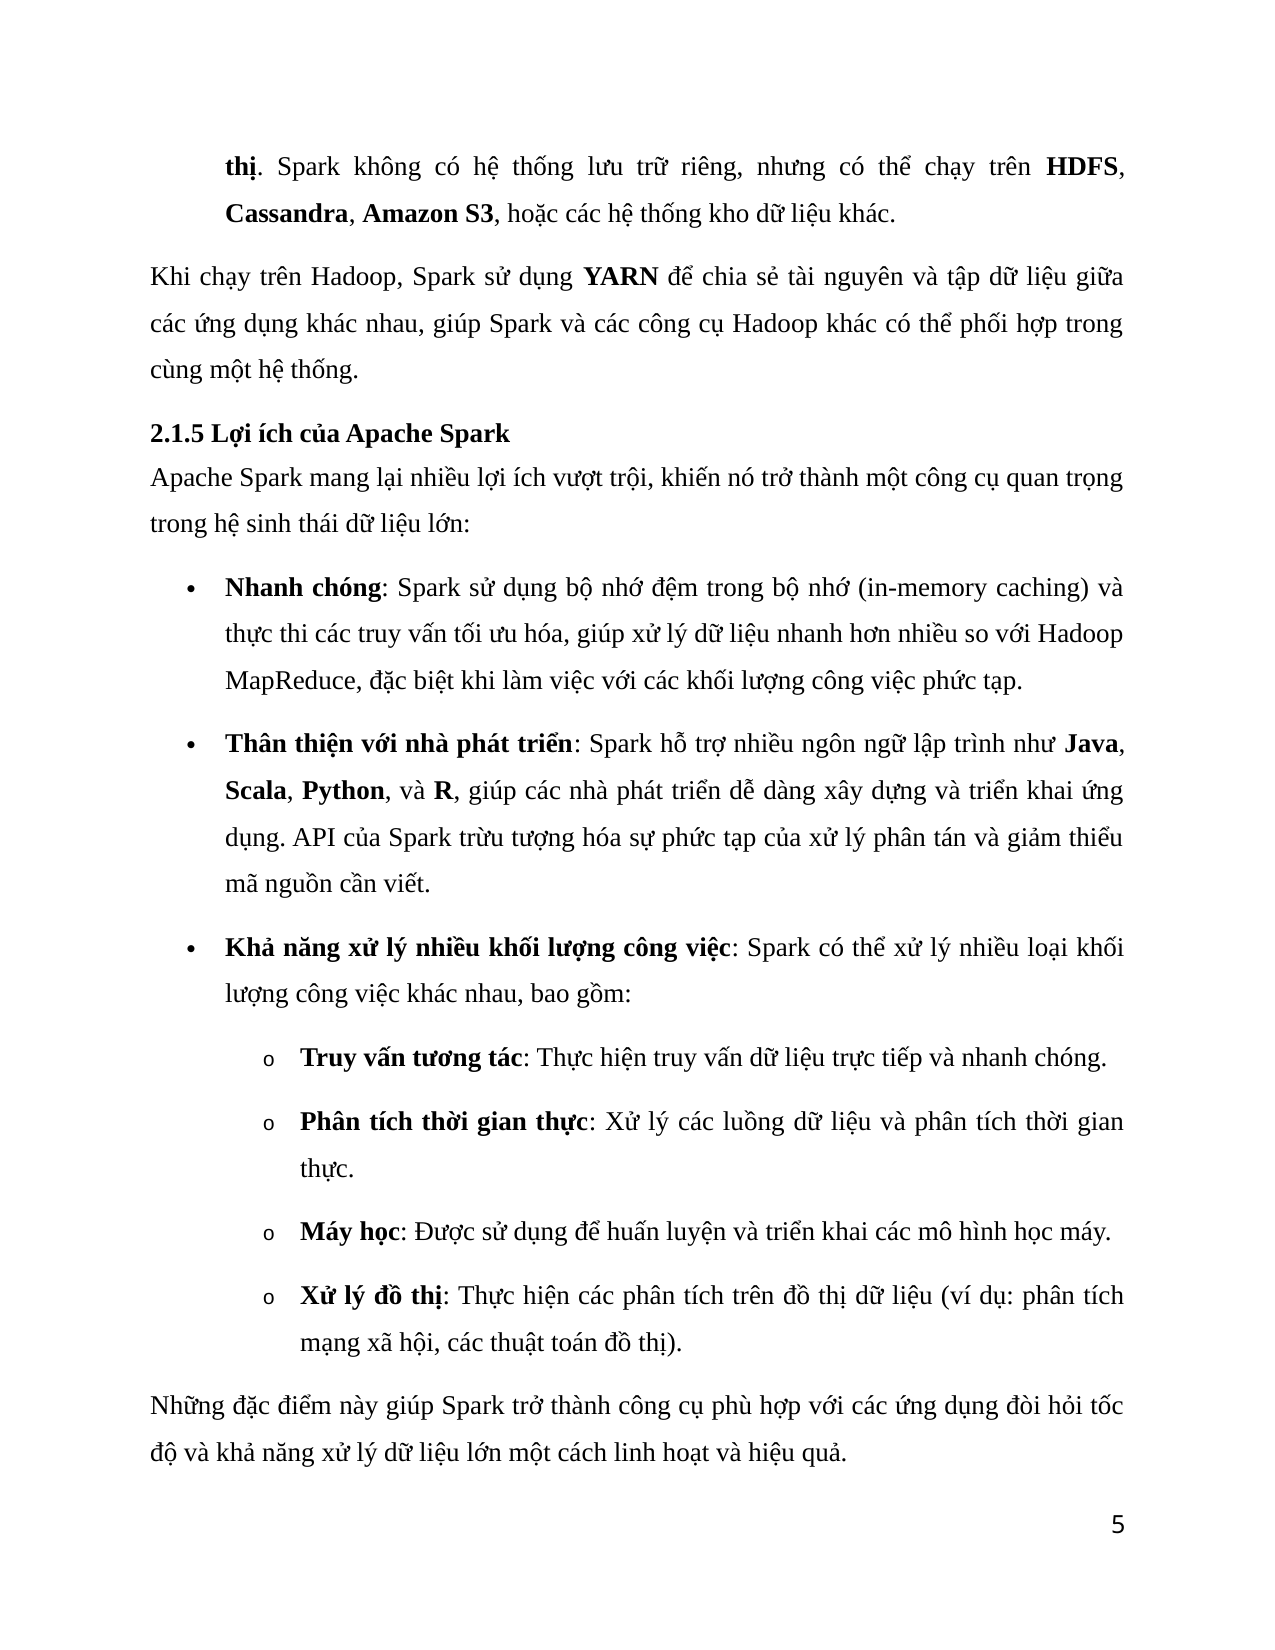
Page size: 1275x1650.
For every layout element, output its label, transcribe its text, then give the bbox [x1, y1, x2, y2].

list Phân tích thời gian thực: Xử lý các luồng dữ liệu và phân tích thời gian thực. [262, 1105, 1125, 1183]
list Khả năng xử lý nhiều khối lượng công việc: Spark có thể xử lý nhiều loại khối lượng công việc khác nhau, bao gồm: [187, 931, 1125, 1008]
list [187, 150, 1125, 228]
text Những đặc điểm này giúp Spark trở thành công cụ phù hợp với các ứng dụng đòi hỏi tốc độ và khả năng xử lý dữ liệu lớn một cách linh hoạt và hiệu quả. [150, 1389, 1125, 1467]
subtitle 2.1.5 Lợi ích của Apache Spark [150, 417, 1125, 448]
list Thân thiện với nhà phát triển: Spark hỗ trợ nhiều ngôn ngữ lập trình như Java, Scala, Python, và R, giúp các nhà phát triển dễ dàng xây dựng và triển khai ứng dụng. API của Spark trừu tượng hóa sự phức tạp của xử lý phân tán và giảm thiểu mã nguồn cần viết. [187, 727, 1125, 898]
text Khi chạy trên Hadoop, Spark sử dụng YARN để chia sẻ tài nguyên và tập dữ liệu giữa các ứng dụng khác nhau, giúp Spark và các công cụ Hadoop khác có thể phối hợp trong cùng một hệ thống. [150, 260, 1125, 384]
list Xử lý đồ thị: Thực hiện các phân tích trên đồ thị dữ liệu (ví dụ: phân tích mạng xã hội, các thuật toán đồ thị). [262, 1279, 1125, 1357]
list Truy vấn tương tác: Thực hiện truy vấn dữ liệu trực tiếp và nhanh chóng. [262, 1041, 1125, 1072]
list Máy học: Được sử dụng để huấn luyện và triển khai các mô hình học máy. [262, 1215, 1125, 1247]
text Apache Spark mang lại nhiều lợi ích vượt trội, khiến nó trở thành một công cụ quan trọng trong hệ sinh thái dữ liệu lớn: [150, 461, 1125, 538]
list Nhanh chóng: Spark sử dụng bộ nhớ đệm trong bộ nhớ (in-memory caching) và thực thi các truy vấn tối ưu hóa, giúp xử lý dữ liệu nhanh hơn nhiều so với Hadoop MapReduce, đặc biệt khi làm việc với các khối lượng công việc phức tạp. [187, 571, 1125, 695]
